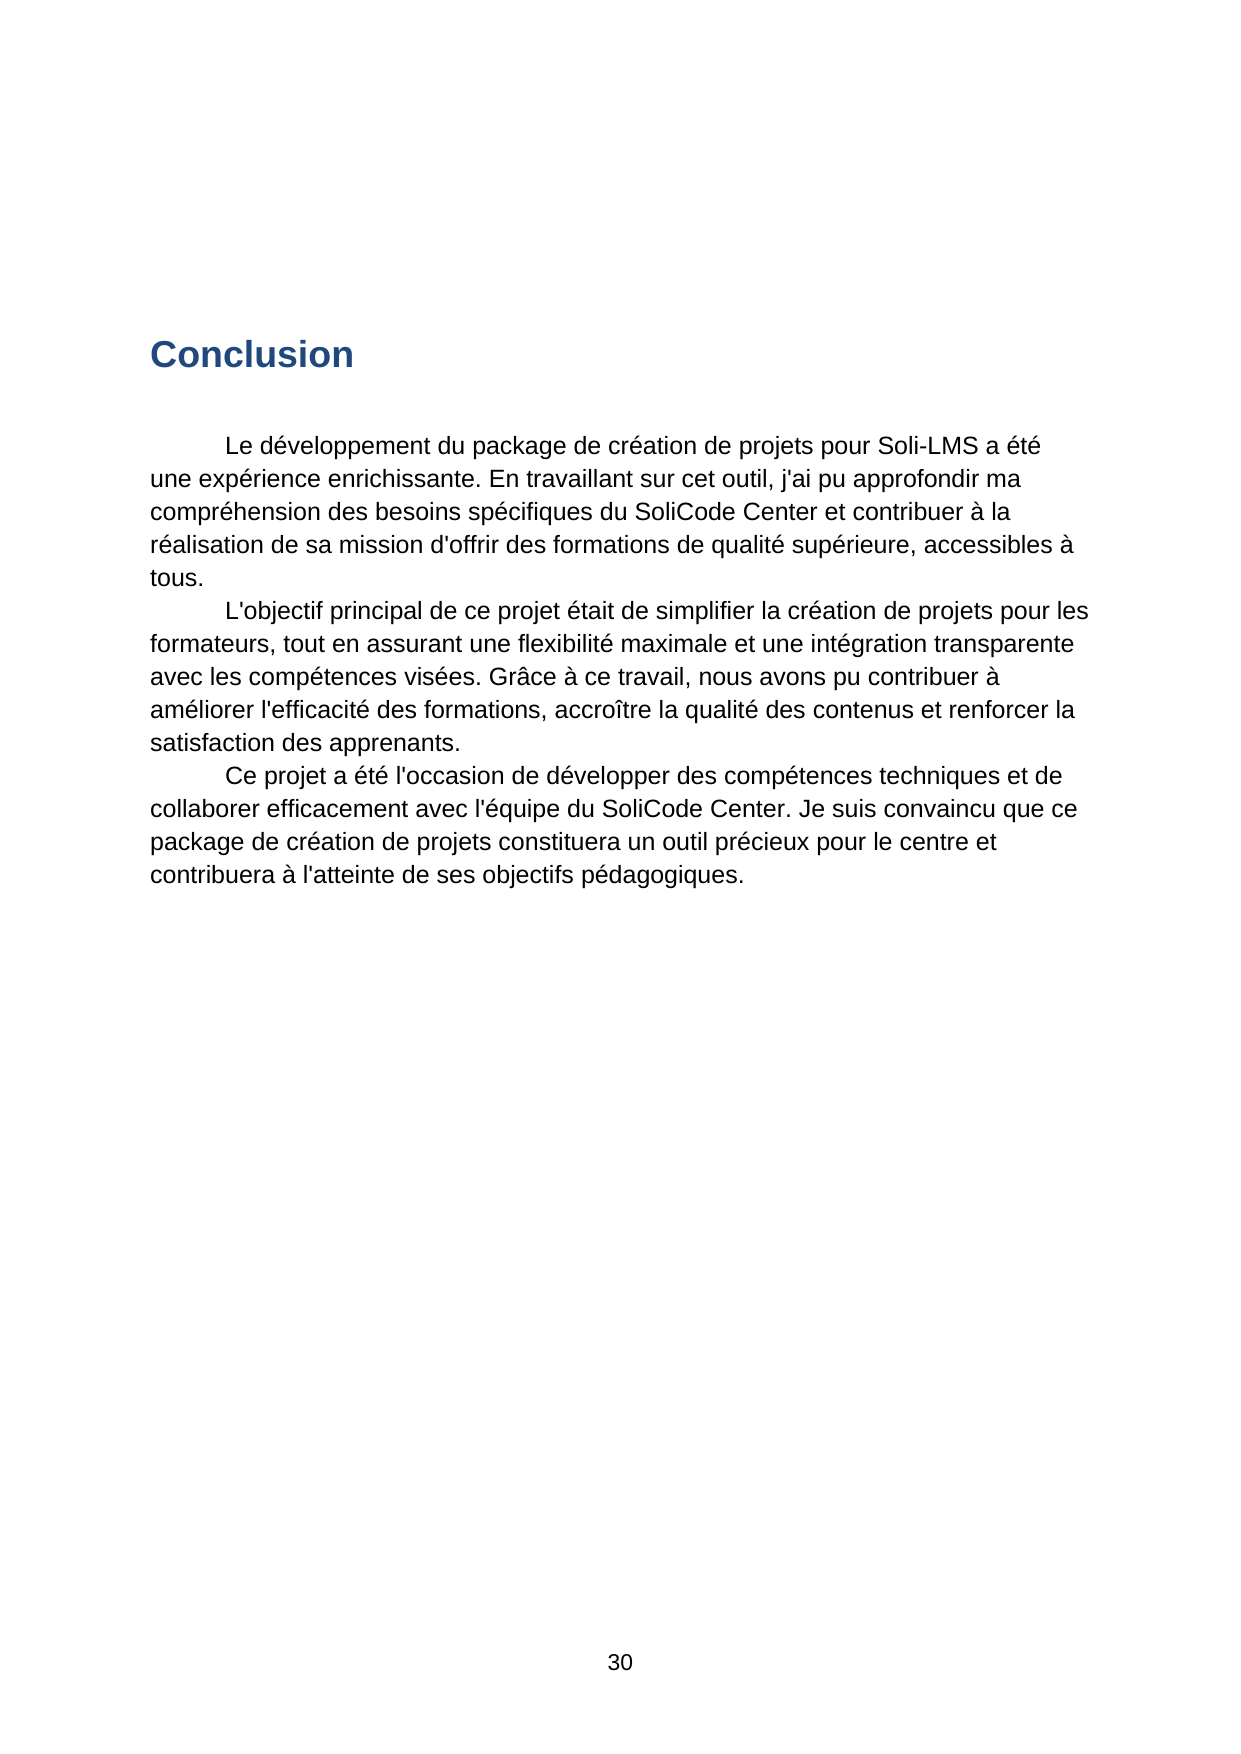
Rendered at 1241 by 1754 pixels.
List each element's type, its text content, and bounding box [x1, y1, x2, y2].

text L'objectif principal de ce projet était de simplifier la création de projets pour les formateurs, tout en assurant une flexibilité maximale et une intégration transparente avec les compétences visées. Grâce à ce travail, nous avons pu contribuer à améliorer l'efficacité des formations, accroître la qualité des contenus et renforcer la satisfaction des apprenants. [150, 596, 1090, 757]
text Le développement du package de création de projets pour Soli-LMS a été une expérience enrichissante. En travaillant sur cet outil, j'ai pu approfondir ma compréhension des besoins spécifiques du SoliCode Center et contribuer à la réalisation de sa mission d'offrir des formations de qualité supérieure, accessibles à tous. [150, 431, 1090, 592]
subtitle Conclusion [150, 332, 1090, 375]
text Ce projet a été l'occasion de développer des compétences techniques et de collaborer efficacement avec l'équipe du SoliCode Center. Je suis convaincu que ce package de création de projets constituera un outil précieux pour le centre et contribuera à l'atteinte de ses objectifs pédagogiques. [150, 761, 1090, 889]
